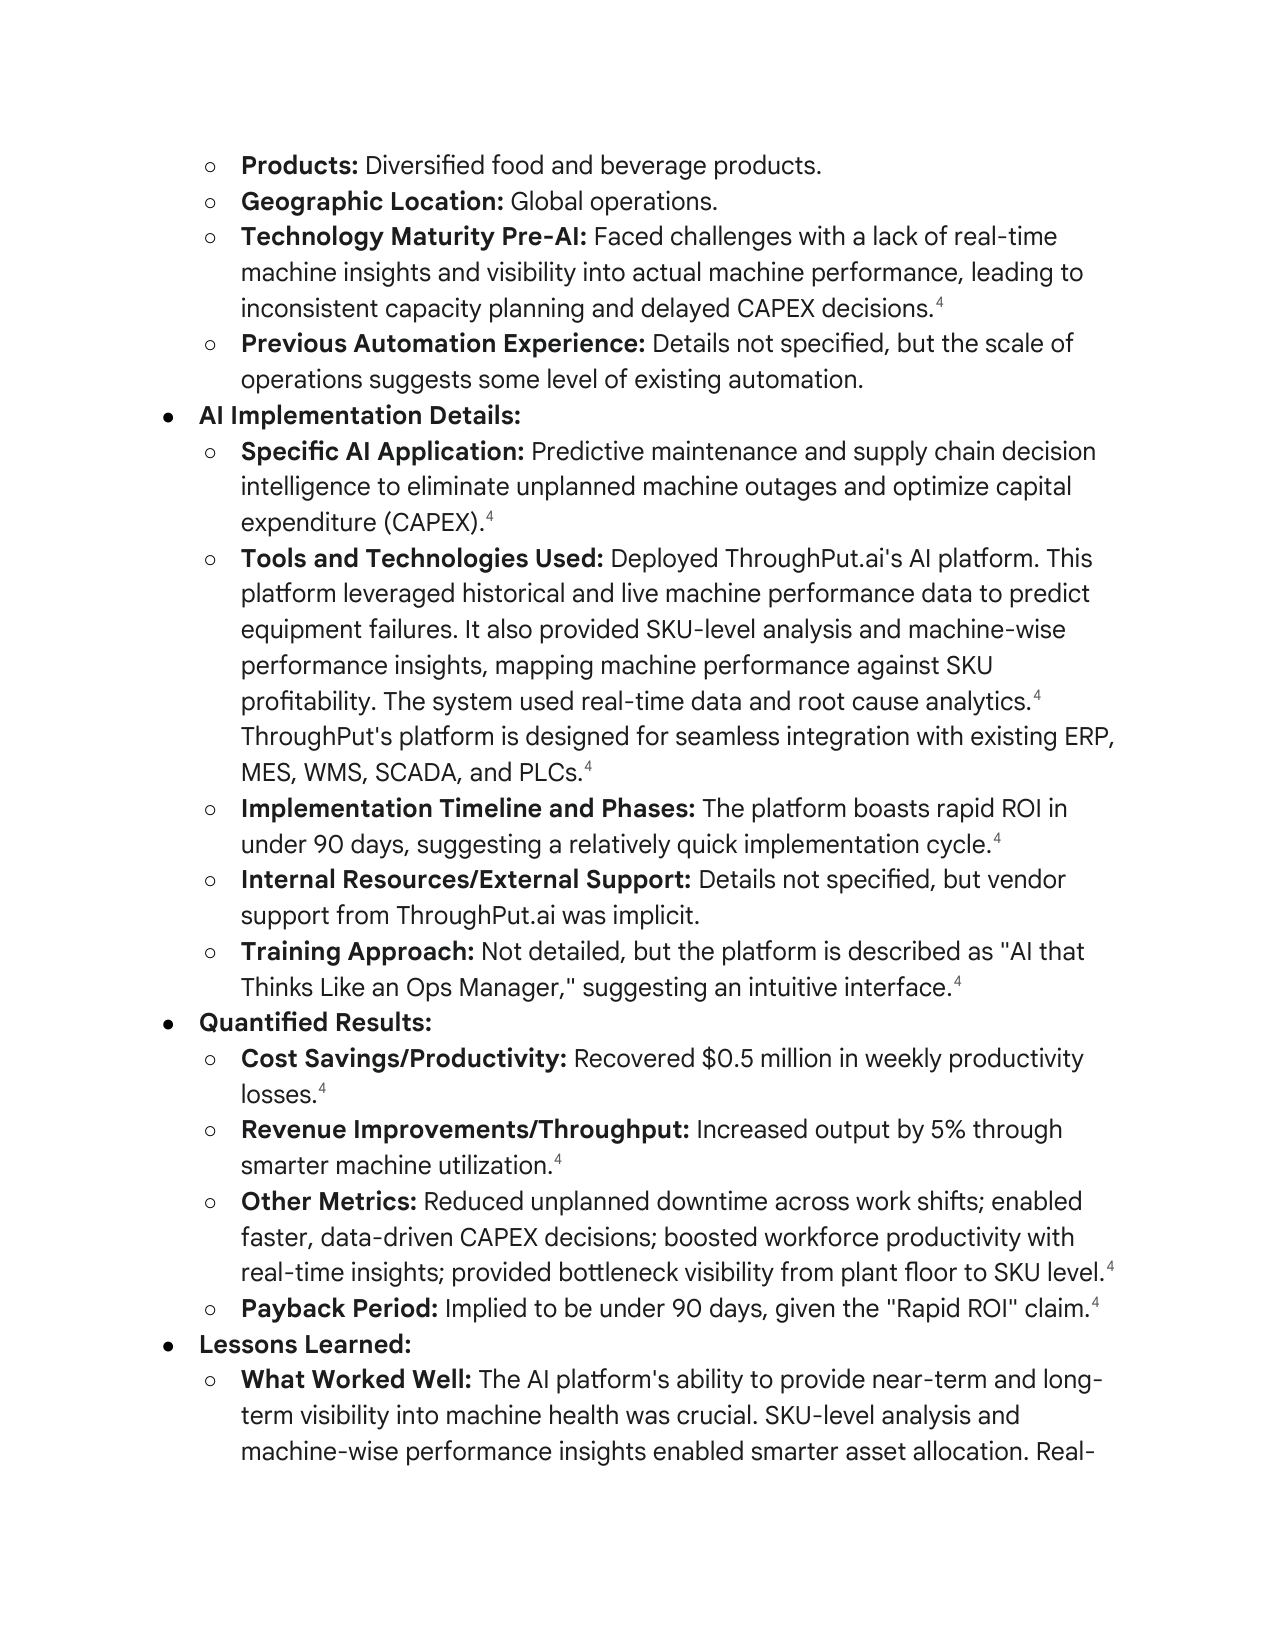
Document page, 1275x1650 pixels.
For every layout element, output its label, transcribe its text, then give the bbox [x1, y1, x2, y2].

list Products: Diversified food and beverage products. [203, 150, 1125, 181]
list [203, 1365, 1125, 1468]
list Technology Maturity Pre-AI: Faced challenges with a lack of real-time machine insights and visibility into actual machine performance, leading to inconsistent capacity planning and delayed CAPEX decisions.4 [203, 221, 1125, 324]
list Other Metrics: Reduced unplanned downtime across work shifts; enabled faster, data-driven CAPEX decisions; boosted workforce productivity with real-time insights; provided bottleneck visibility from plant floor to SKU level.4 [203, 1186, 1125, 1289]
list Cost Savings/Productivity: Recovered $0.5 million in weekly productivity losses.4 [203, 1043, 1125, 1110]
list Specific AI Application: Predictive maintenance and supply chain decision intelligence to eliminate unplanned machine outages and optimize capital expenditure (CAPEX).4 [203, 436, 1125, 539]
list Previous Automation Experience: Details not specified, but the scale of operations suggests some level of existing automation. [203, 329, 1125, 396]
list AI Implementation Details: [161, 400, 1125, 431]
list Quantified Results: [161, 1007, 1125, 1039]
list Geographic Location: Global operations. [203, 186, 1125, 217]
list Implementation Timeline and Phases: The platform boasts rapid ROI in under 90 days, suggesting a relatively quick implementation cycle.4 [203, 793, 1125, 860]
list Revenue Improvements/Throughput: Increased output by 5% through smarter machine utilization.4 [203, 1115, 1125, 1182]
list Payback Period: Implied to be under 90 days, given the "Rapid ROI" claim.4 [203, 1293, 1125, 1325]
list Lessons Learned: [161, 1329, 1125, 1360]
list Training Approach: Not detailed, but the platform is described as "AI that Thinks Like an Ops Manager," suggesting an intuitive interface.4 [203, 936, 1125, 1003]
list Internal Resources/External Support: Details not specified, but vendor support from ThroughPut.ai was implicit. [203, 864, 1125, 932]
list Tools and Technologies Used: Deployed ThroughPut.ai's AI platform. This platform leveraged historical and live machine performance data to predict equipment failures. It also provided SKU-level analysis and machine-wise performance insights, mapping machine performance against SKU profitability. The system used real-time data and root cause analytics.4 ThroughPut's platform is designed for seamless integration with existing ERP, MES, WMS, SCADA, and PLCs.4 [203, 543, 1125, 789]
